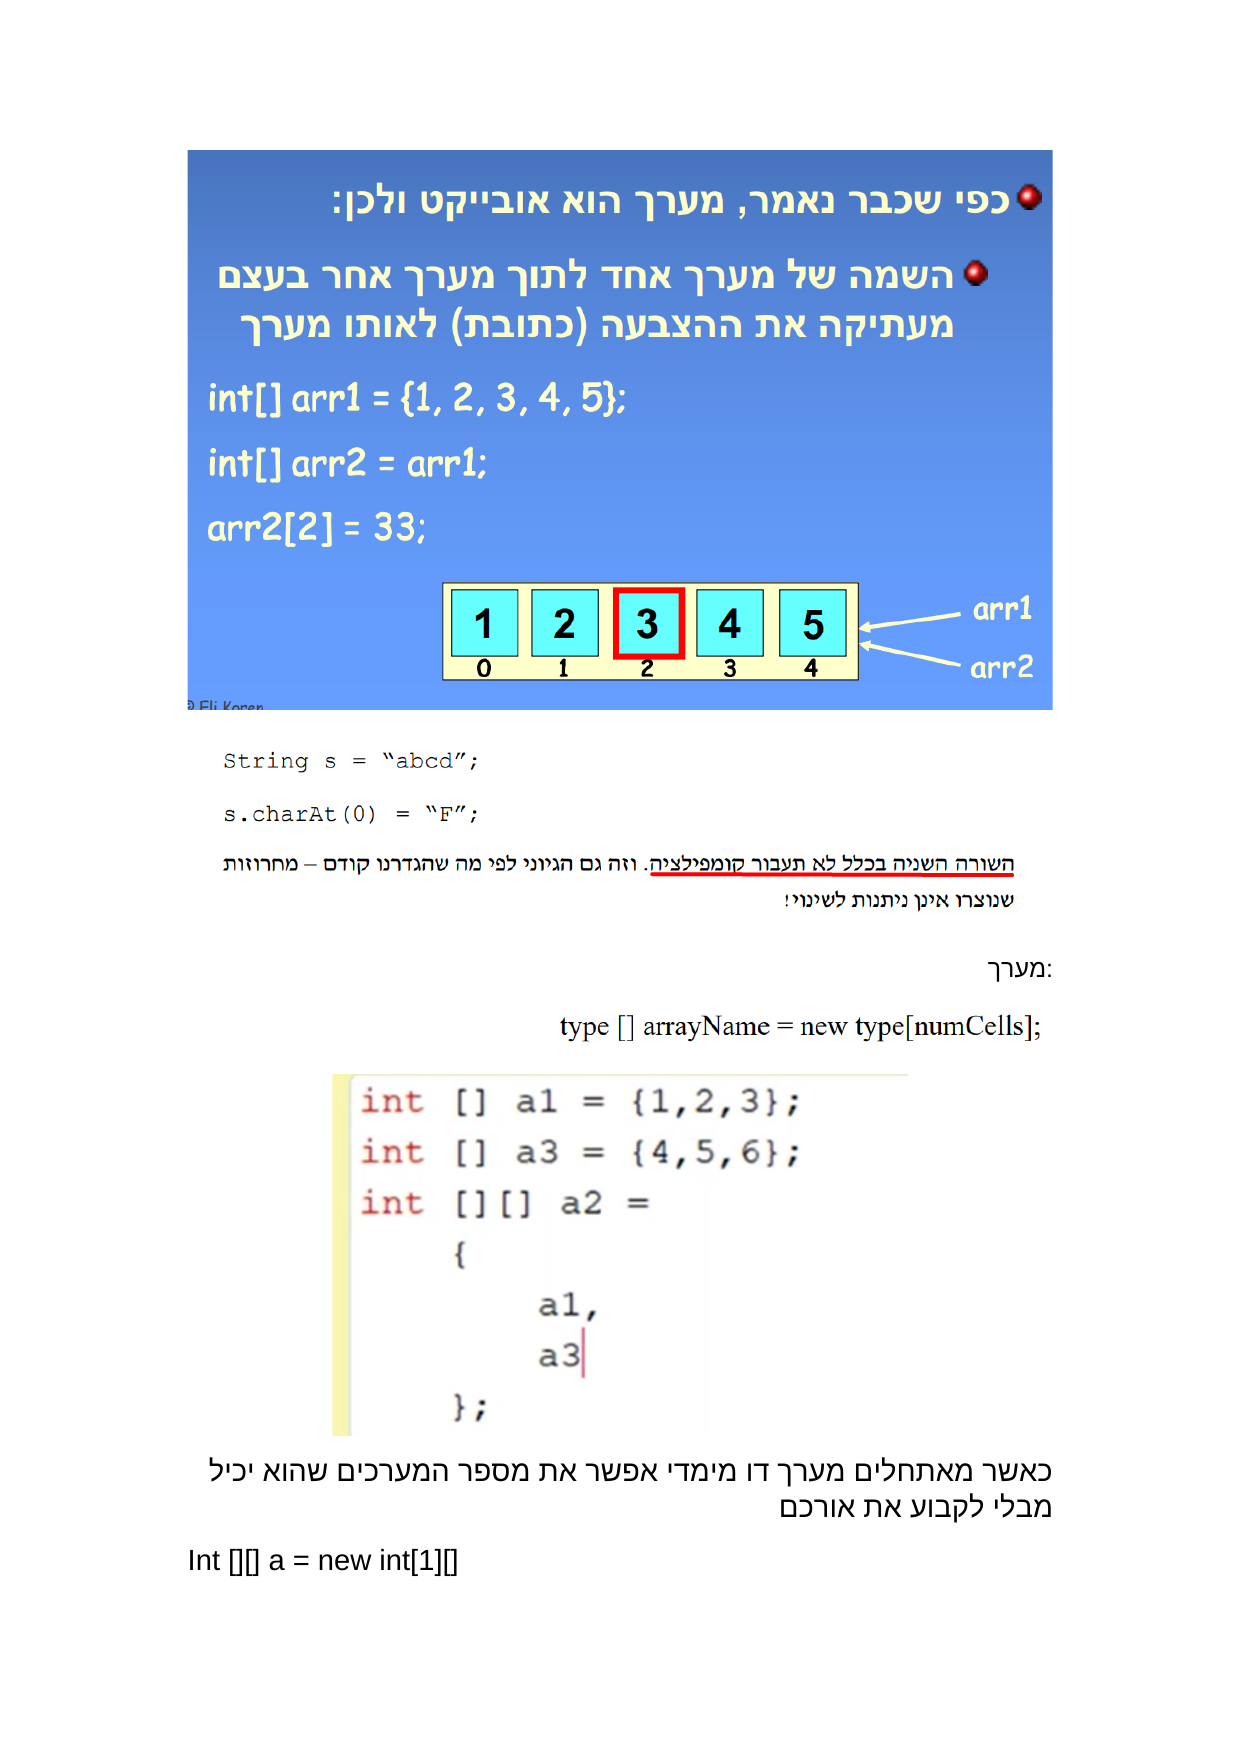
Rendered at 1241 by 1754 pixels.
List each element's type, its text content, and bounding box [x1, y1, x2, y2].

text Int [][] a = new int[1][] [187, 1543, 1053, 1577]
text כאשר מאתחלים מערך דו מימדי אפשר את מספר המערכים שהוא יכיל מבלי לקבוע את אורכם [187, 1454, 1053, 1524]
picture [187, 150, 1053, 710]
picture [332, 1074, 908, 1436]
picture [187, 728, 1053, 936]
picture [534, 1002, 1053, 1056]
text מערך: [187, 954, 1053, 983]
